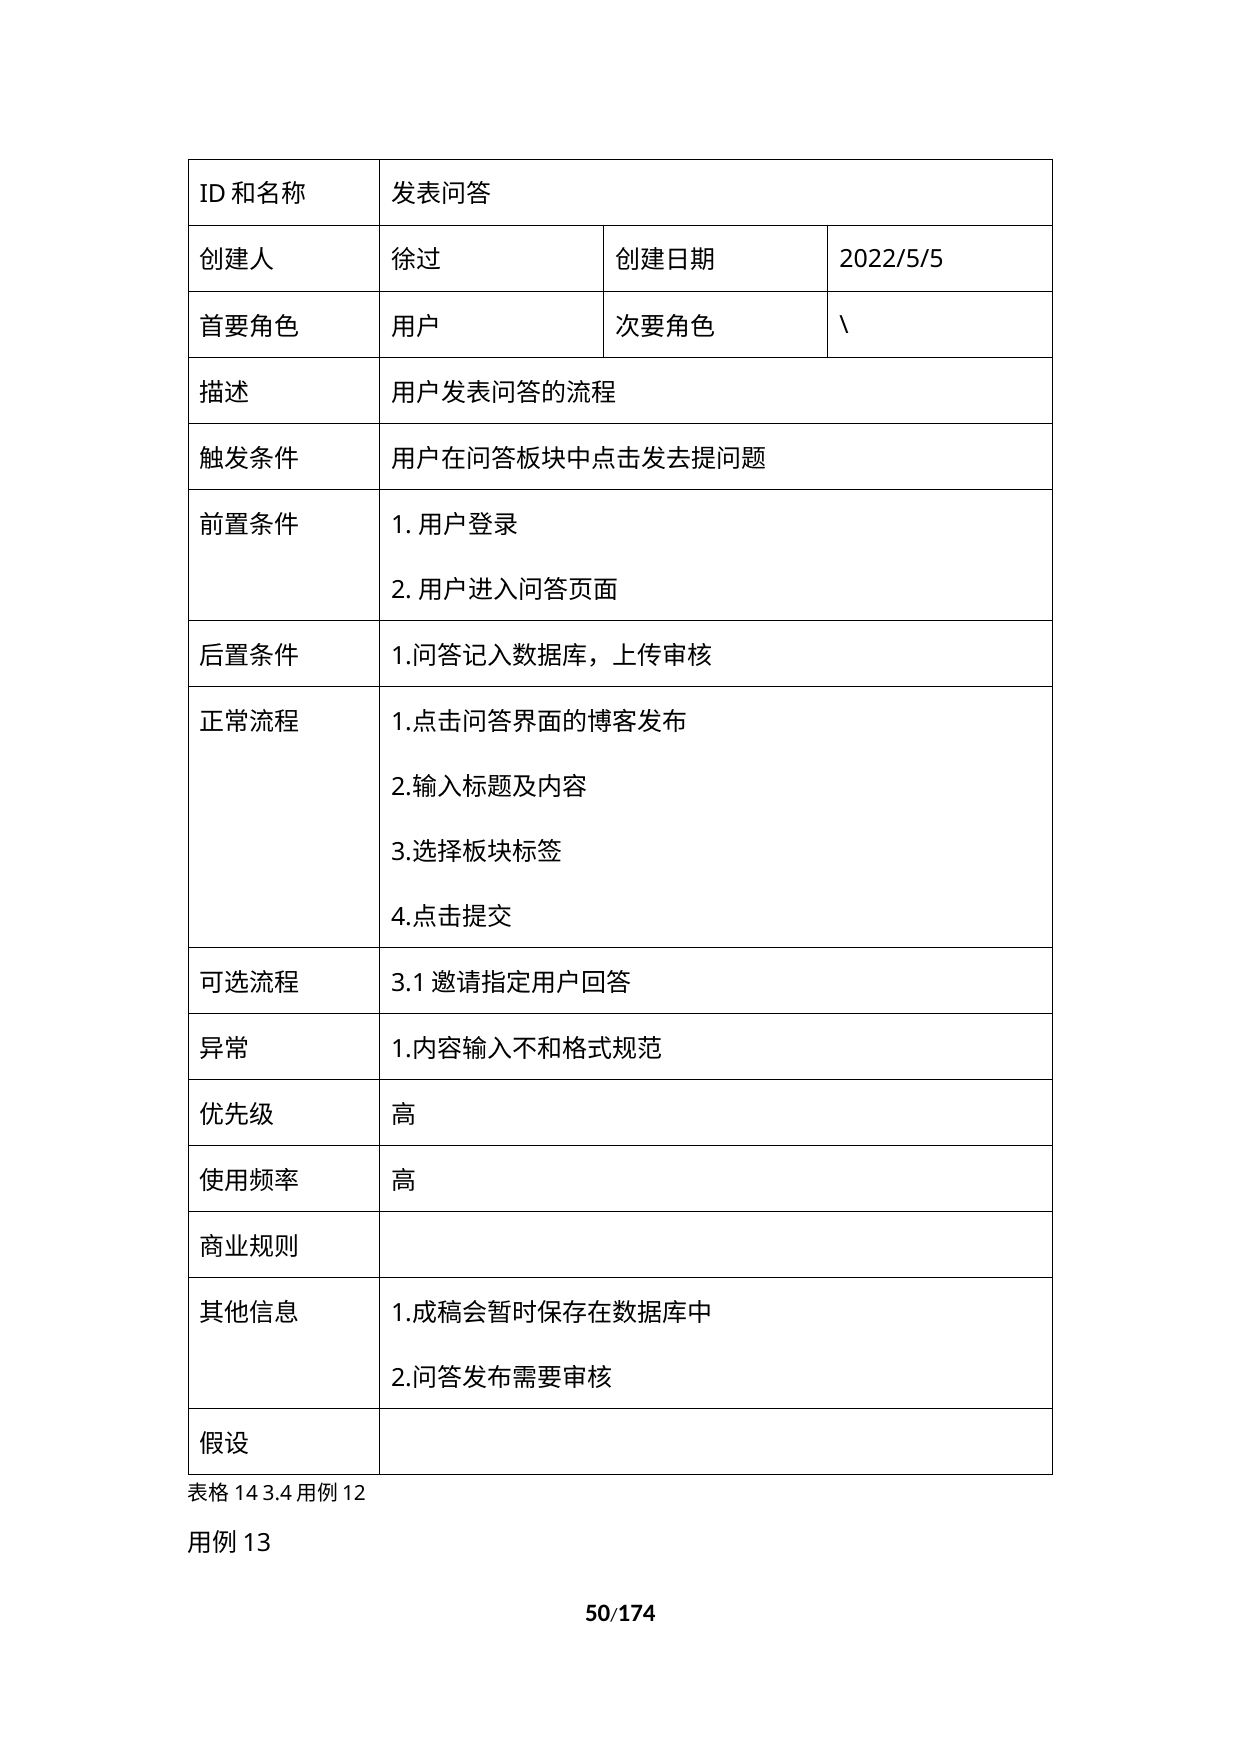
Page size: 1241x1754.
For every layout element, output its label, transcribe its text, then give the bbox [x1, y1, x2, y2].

table_cell 描述 [189, 358, 379, 423]
table_cell 可选流程 [189, 948, 379, 1013]
table_cell 徐过 [380, 226, 603, 291]
table_cell 1.内容输入不和格式规范 [380, 1014, 1052, 1079]
text 用例13 [187, 1508, 1053, 1573]
text 表格 14 3.4用例12 [187, 1475, 1053, 1508]
table_cell 创建日期 [604, 226, 827, 291]
table_header 发表问答 [380, 160, 1052, 224]
table_cell 使用频率 [189, 1146, 379, 1211]
table_cell 高 [380, 1080, 1052, 1145]
table_cell 次要角色 [604, 292, 827, 357]
table_cell \ [828, 292, 1052, 357]
table_cell 触发条件 [189, 424, 379, 489]
table_cell 后置条件 [189, 621, 379, 686]
table_cell 创建人 [189, 226, 379, 291]
table_cell 1.成稿会暂时保存在数据库中 2.问答发布需要审核 [380, 1278, 1052, 1408]
table_cell [380, 1212, 1052, 1277]
table_cell 2022/5/5 [828, 226, 1052, 291]
table_cell 用户 [380, 292, 603, 357]
table_cell 高 [380, 1146, 1052, 1211]
table_cell 其他信息 [189, 1278, 379, 1408]
table_cell 正常流程 [189, 687, 379, 947]
table_cell 3.1邀请指定用户回答 [380, 948, 1052, 1013]
table_cell 1. 用户登录 2. 用户进入问答页面 [380, 490, 1052, 620]
table_cell 商业规则 [189, 1212, 379, 1277]
table_cell 用户在问答板块中点击发去提问题 [380, 424, 1052, 489]
table_cell 1.问答记入数据库，上传审核 [380, 621, 1052, 686]
table_cell 假设 [189, 1409, 379, 1474]
table_cell 优先级 [189, 1080, 379, 1145]
table_cell 1.点击问答界面的博客发布 2.输入标题及内容 3.选择板块标签 4.点击提交 [380, 687, 1052, 947]
table_cell [380, 1409, 1052, 1474]
table_cell 异常 [189, 1014, 379, 1079]
table_cell 前置条件 [189, 490, 379, 620]
table_header ID和名称 [189, 160, 379, 224]
table_cell 首要角色 [189, 292, 379, 357]
table_cell 用户发表问答的流程 [380, 358, 1052, 423]
